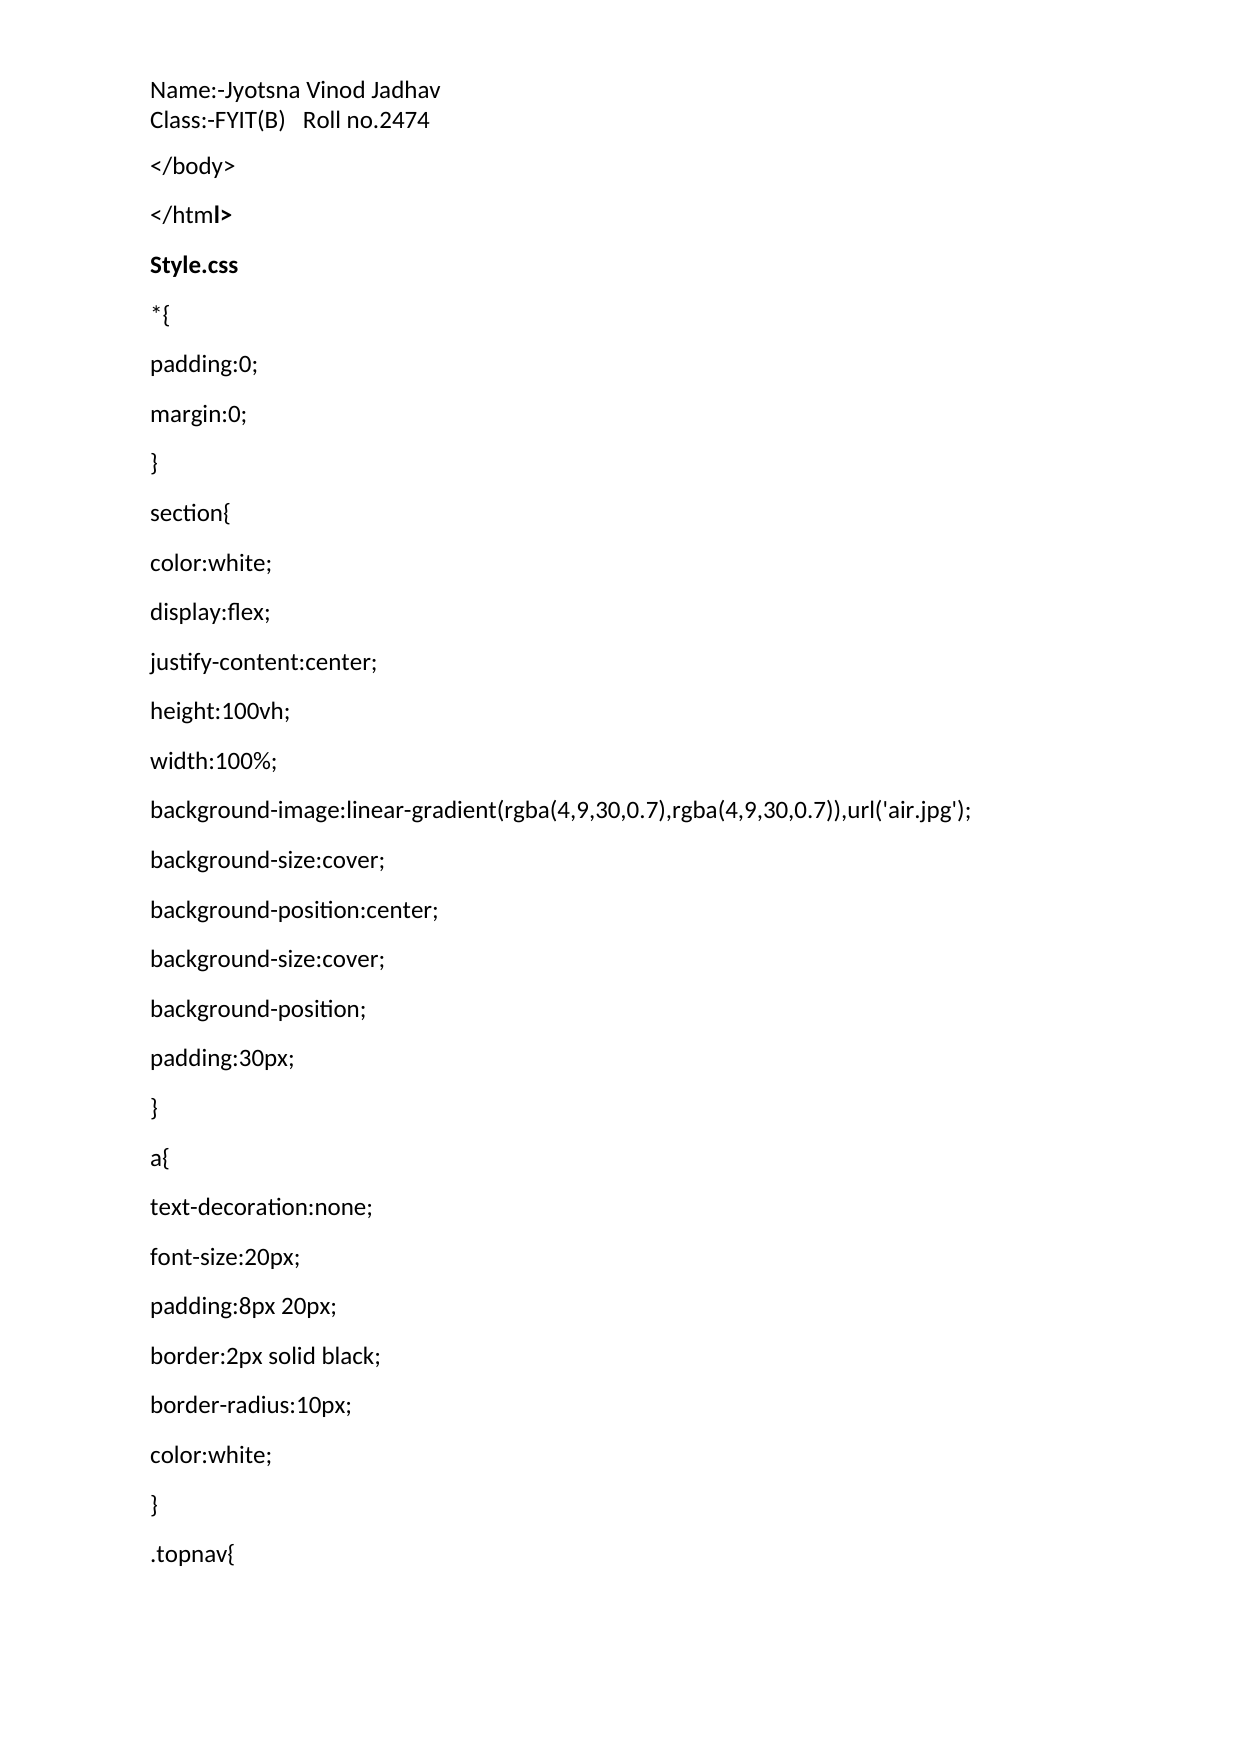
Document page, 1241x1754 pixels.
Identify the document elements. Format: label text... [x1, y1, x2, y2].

text background-size:cover; [150, 844, 1090, 875]
text height:100vh; [150, 695, 1090, 726]
text a{ [150, 1142, 1090, 1172]
text border-radius:10px; [150, 1389, 1090, 1420]
text background-image:linear-gradient(rgba(4,9,30,0.7),rgba(4,9,30,0.7)),url('air.jpg'); [150, 794, 1090, 825]
text .topnav{ [150, 1538, 1090, 1569]
text padding:8px 20px; [150, 1290, 1090, 1321]
text padding:0; [150, 348, 1090, 379]
text text-decoration:none; [150, 1191, 1090, 1222]
text padding:30px; [150, 1042, 1090, 1073]
text </body> [150, 150, 1090, 181]
text </html> [150, 199, 1090, 230]
text background-position:center; [150, 894, 1090, 924]
text justify-content:center; [150, 646, 1090, 676]
text } [150, 1092, 1090, 1123]
text font-size:20px; [150, 1241, 1090, 1271]
text *{ [150, 299, 1090, 329]
text } [150, 447, 1090, 478]
text color:white; [150, 547, 1090, 577]
text section{ [150, 497, 1090, 528]
text background-position; [150, 993, 1090, 1023]
text border:2px solid black; [150, 1340, 1090, 1371]
text display:flex; [150, 596, 1090, 627]
text } [150, 1489, 1090, 1519]
text width:100%; [150, 745, 1090, 776]
text margin:0; [150, 398, 1090, 428]
text background-size:cover; [150, 943, 1090, 974]
text color:white; [150, 1439, 1090, 1470]
text Style.css [150, 249, 1090, 280]
